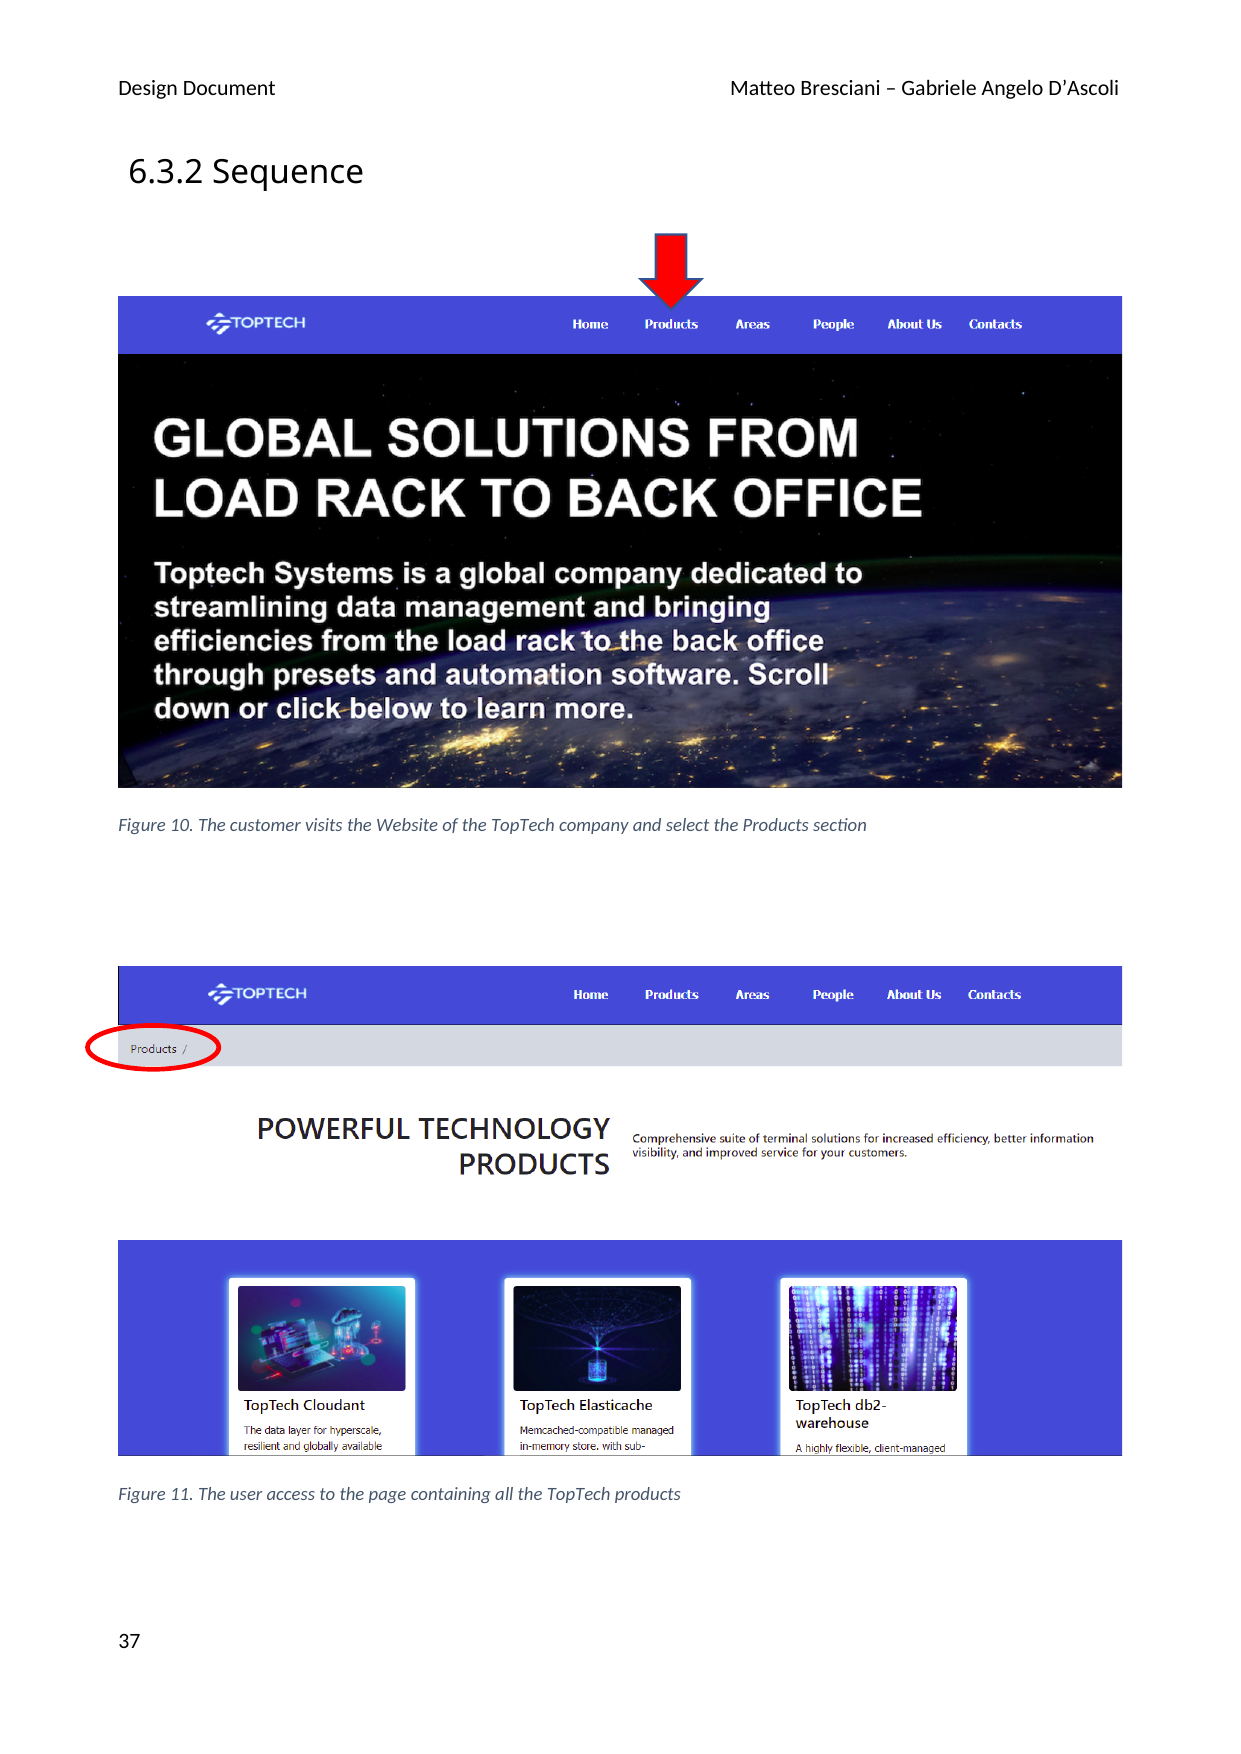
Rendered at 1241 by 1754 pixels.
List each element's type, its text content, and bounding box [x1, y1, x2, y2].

picture [118, 296, 1123, 788]
text Figure 10. The customer visits the Website of the TopTech company and select the Products section [118, 813, 1122, 836]
picture [118, 1028, 216, 1066]
text Figure 11. The user access to the page containing all the TopTech products [118, 1482, 1122, 1505]
picture [118, 966, 1123, 1456]
text 6.3.2 Sequence [118, 148, 1122, 193]
